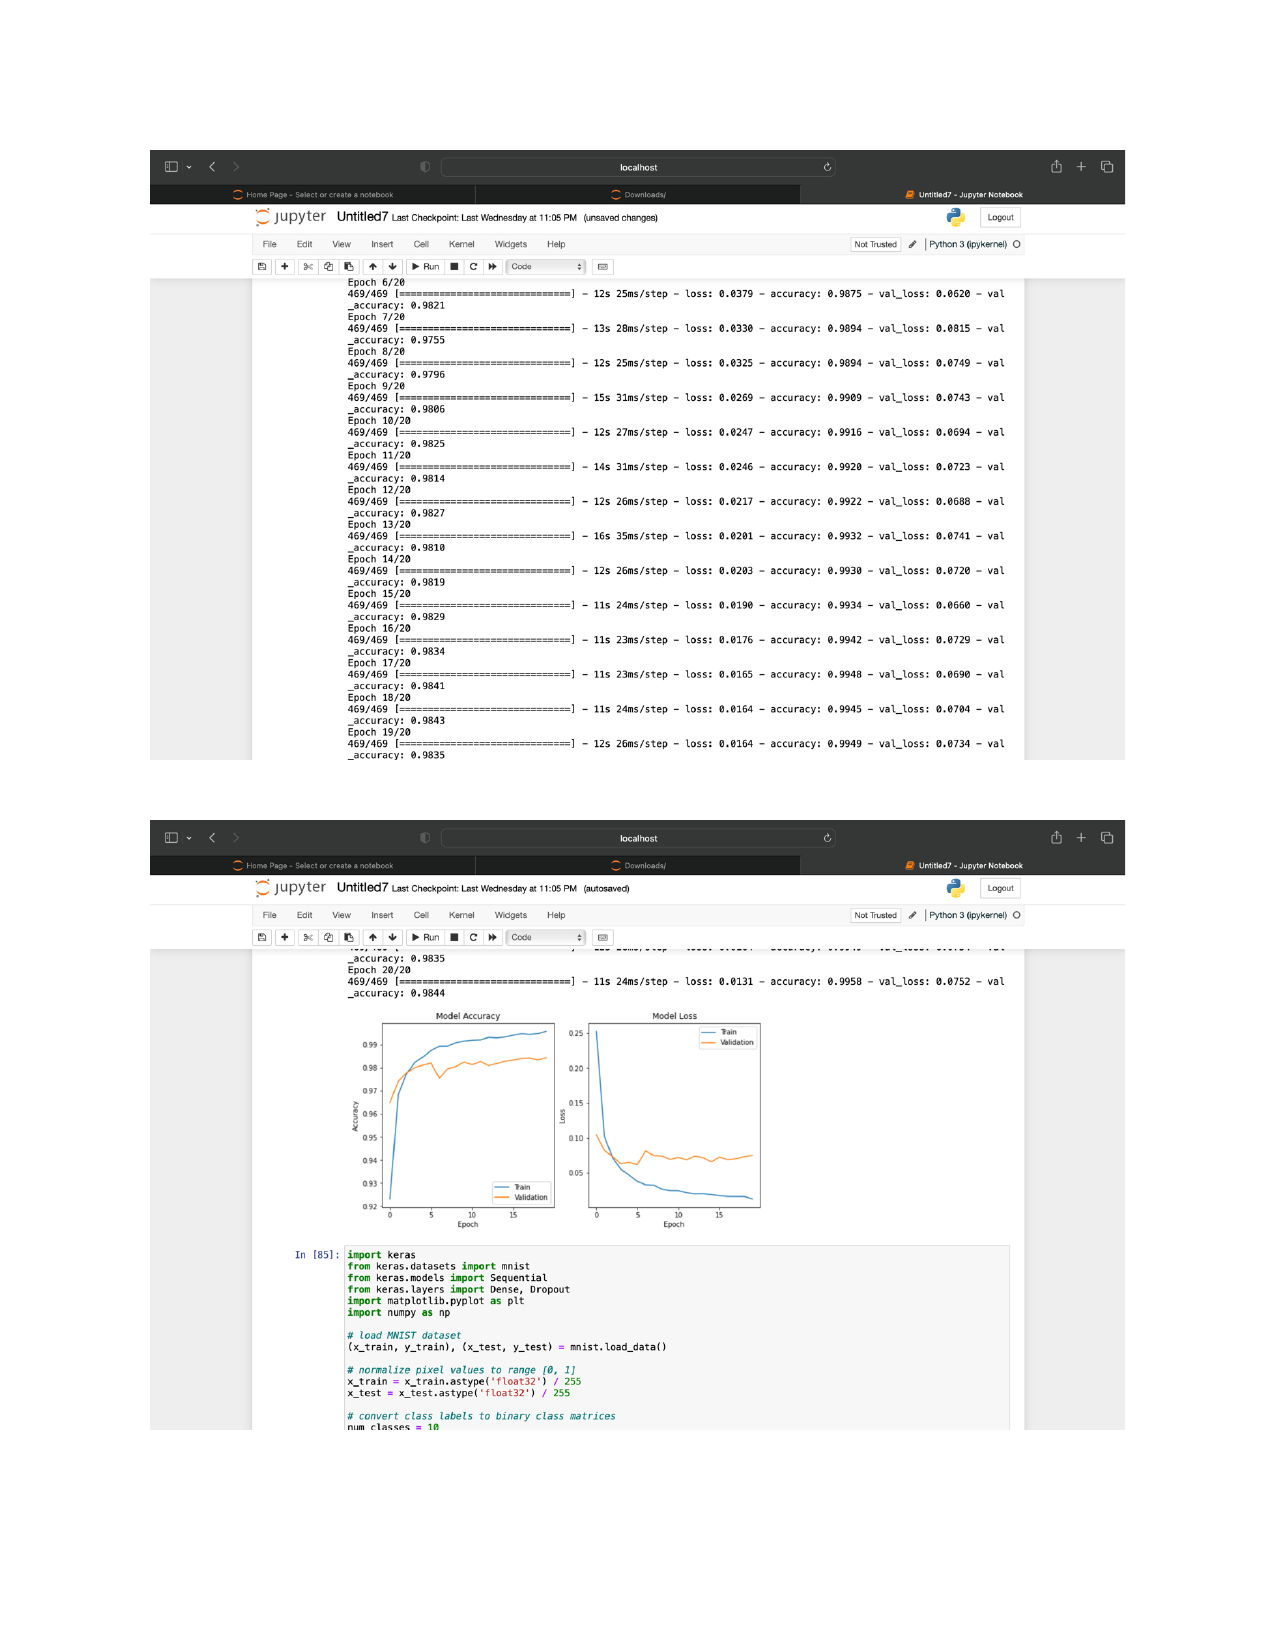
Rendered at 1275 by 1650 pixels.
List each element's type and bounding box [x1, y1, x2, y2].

picture [150, 150, 1125, 760]
picture [150, 820, 1125, 1430]
